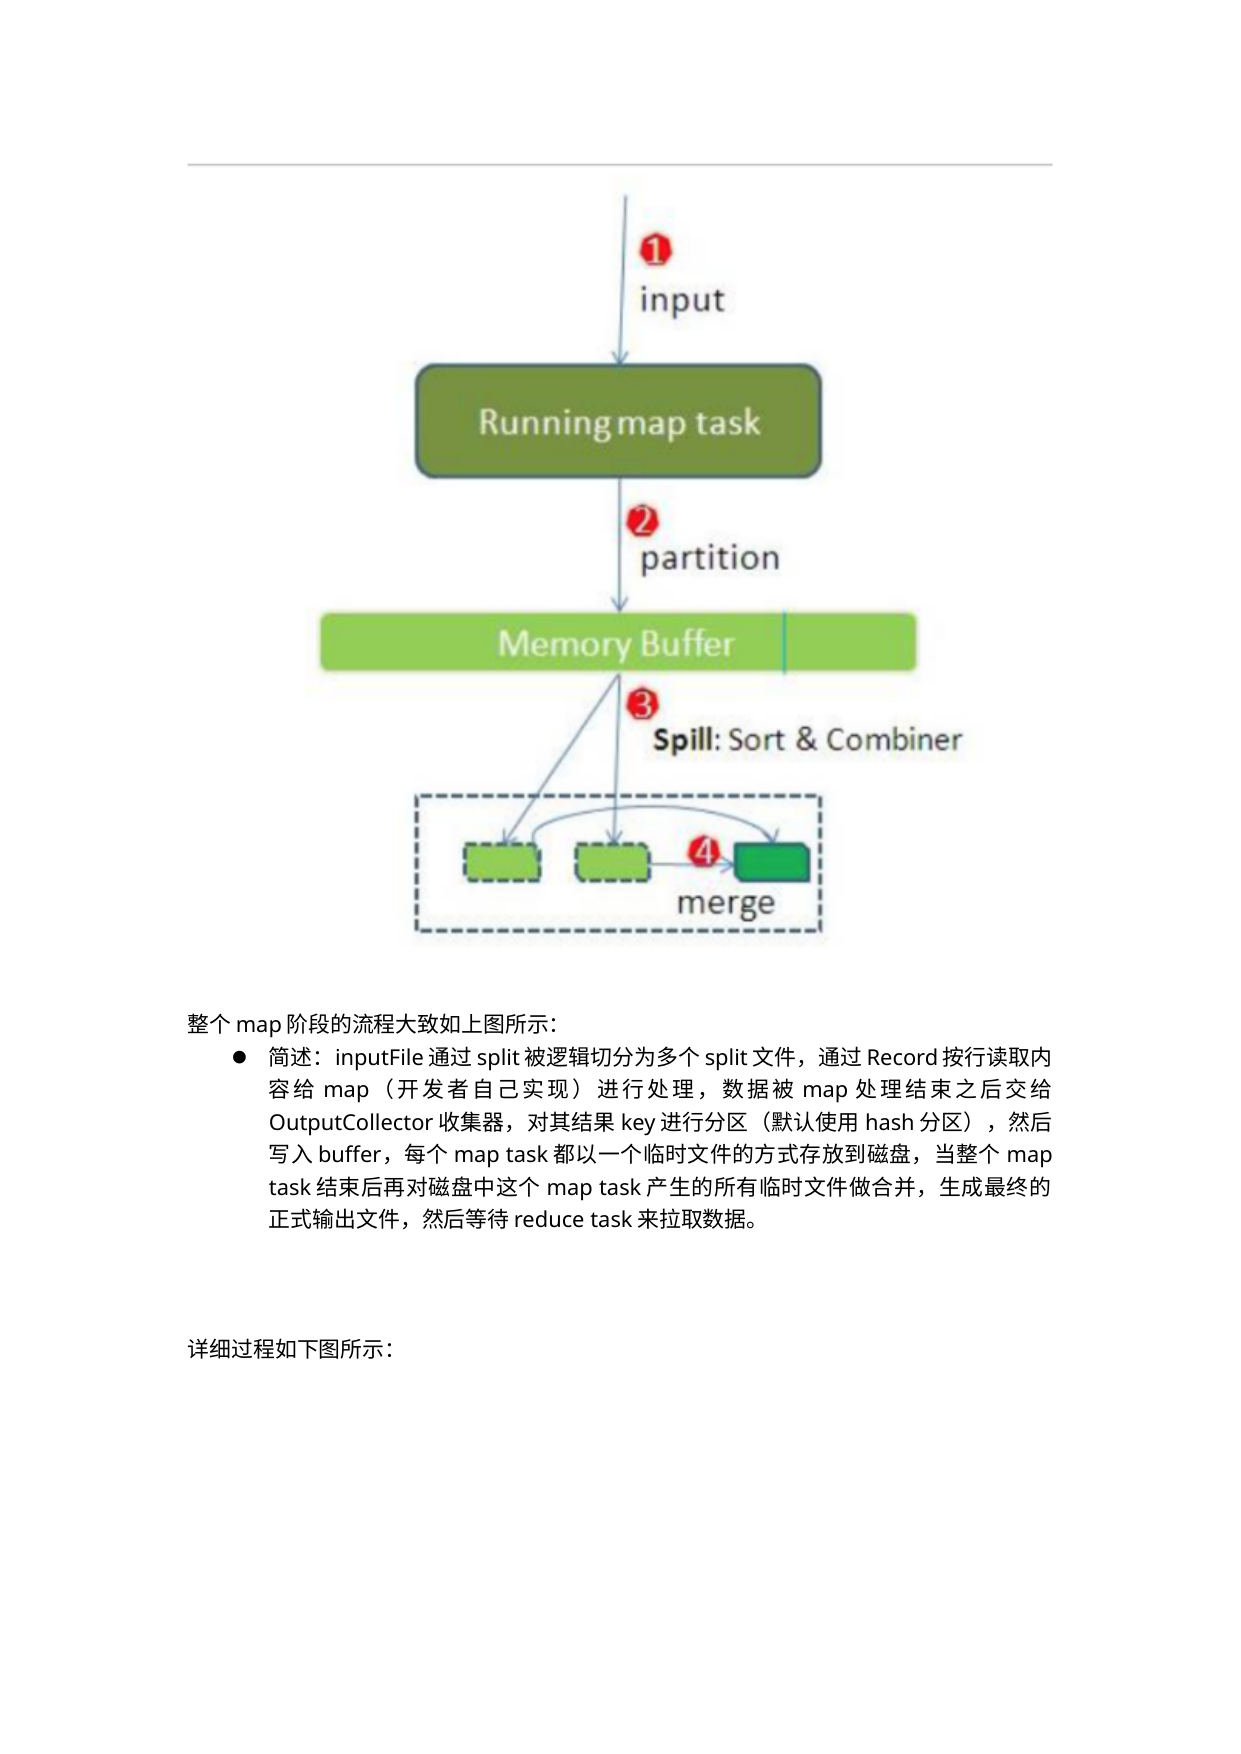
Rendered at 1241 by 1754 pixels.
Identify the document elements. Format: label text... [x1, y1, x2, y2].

text 详细过程如下图所示： [187, 1332, 1053, 1364]
text 整个map阶段的流程大致如上图所示： [187, 1007, 1053, 1039]
list 简述：inputFile通过split被逻辑切分为多个split文件，通过Record按行读取内容给map（开发者自己实现）进行处理，数据被map处理结束之后交给OutputCollector收集器，对其结果key进行分区（默认使用hash分区），然后写入buffer，每个map task都以一个临时文件的方式存放到磁盘，当整个map task结束后再对磁盘中这个map task产生的所有临时文件做合并，生成最终的正式输出文件，然后等待reduce task来拉取数据。 [231, 1039, 1053, 1234]
picture [187, 162, 1053, 968]
